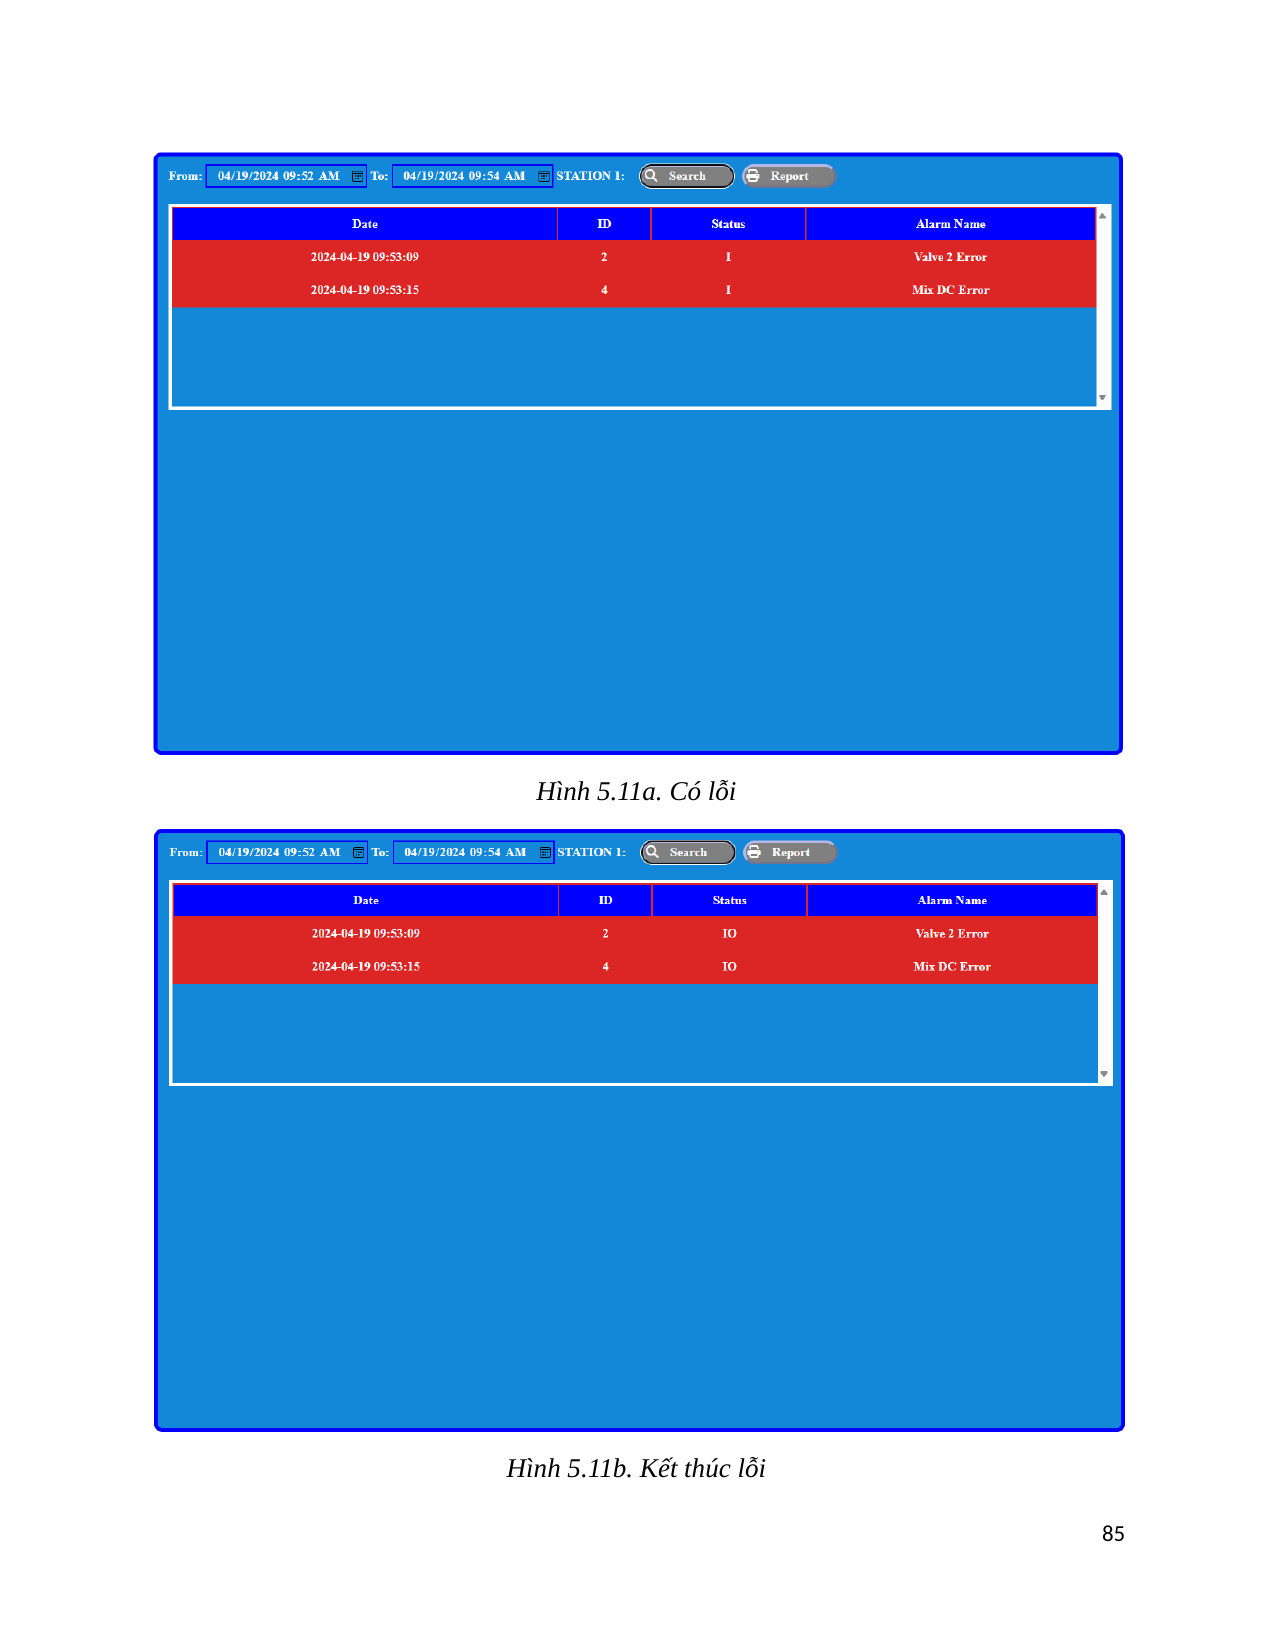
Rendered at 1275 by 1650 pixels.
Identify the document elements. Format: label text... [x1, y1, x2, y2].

picture [150, 826, 1125, 1434]
picture [150, 150, 1125, 756]
text Hình 5.11b. Kết thúc lỗi [150, 1452, 1125, 1483]
text Hình 5.11a. Có lỗi [150, 775, 1125, 806]
